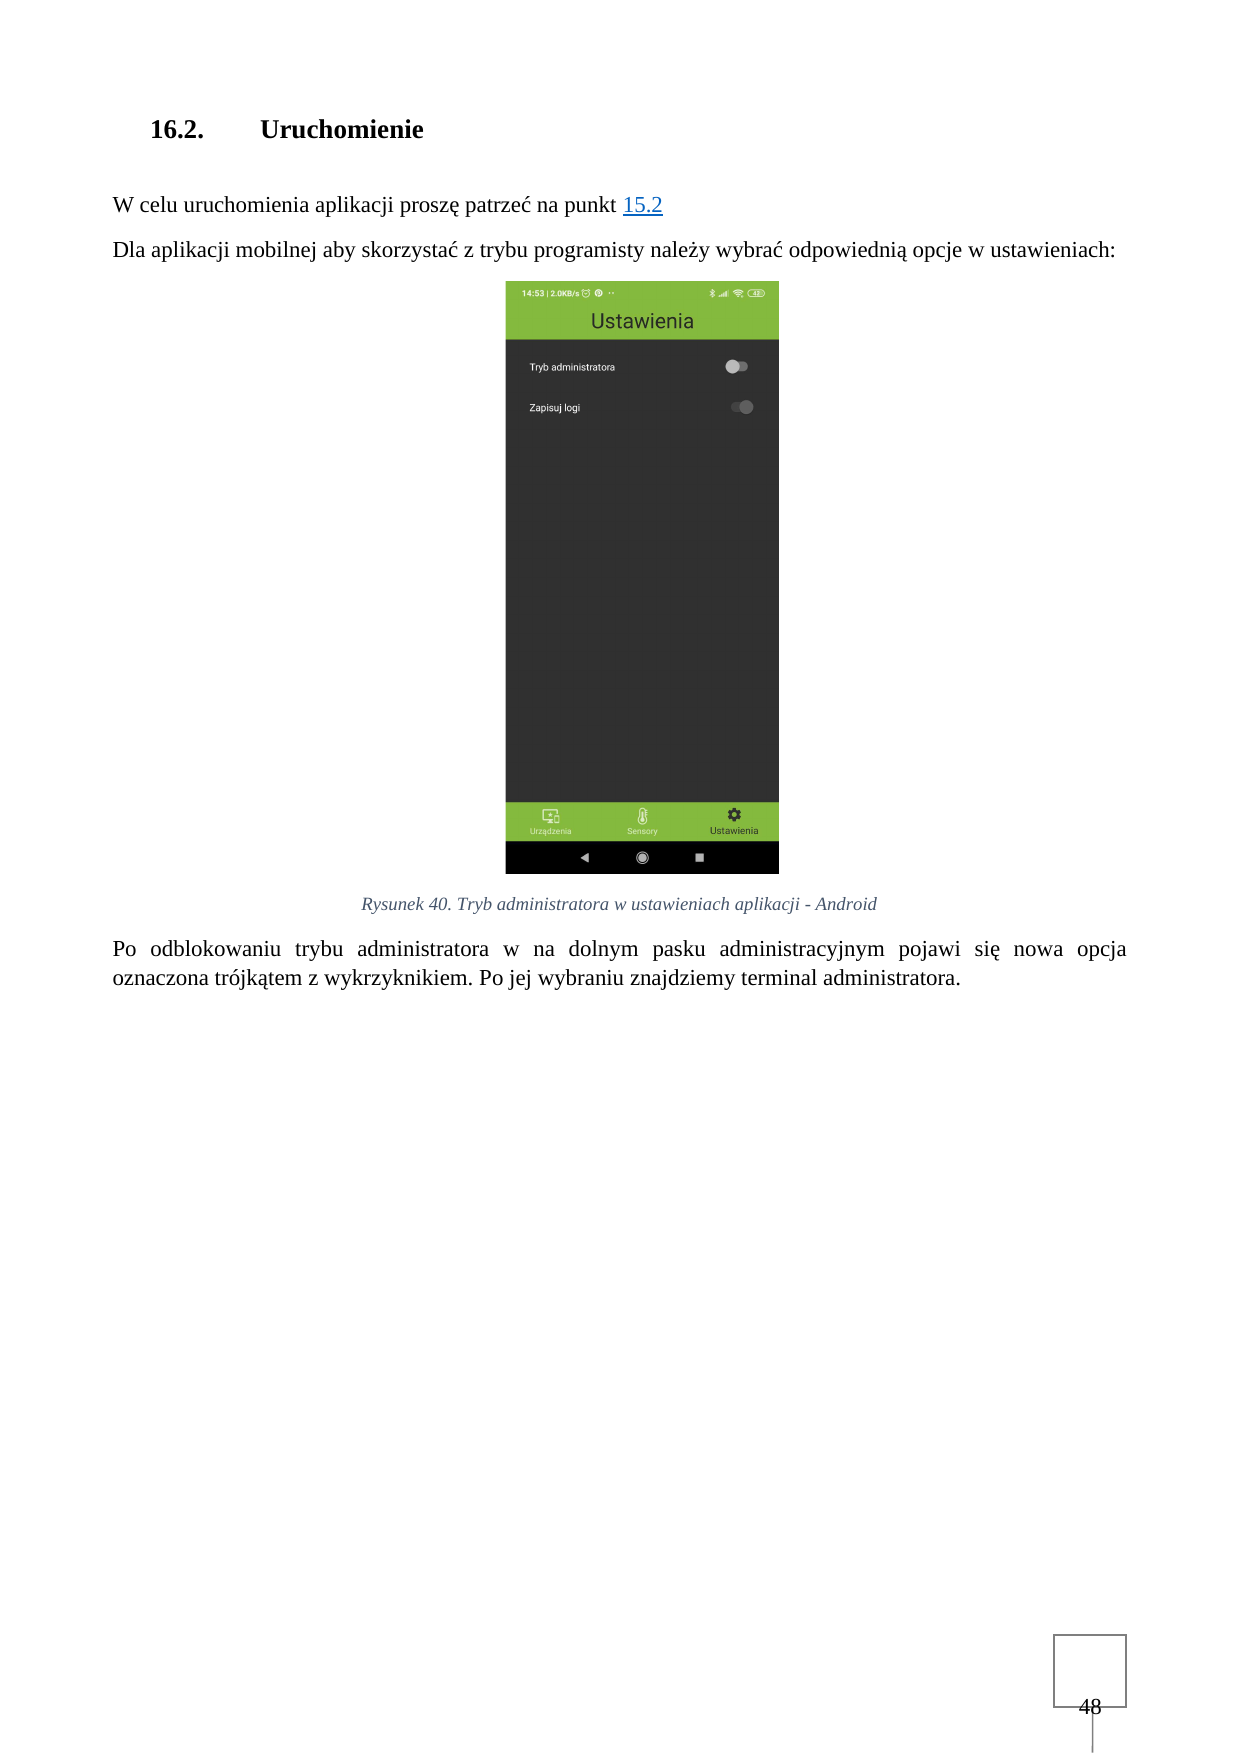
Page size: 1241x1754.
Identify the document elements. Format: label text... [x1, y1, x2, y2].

text W celu uruchomienia aplikacji proszę patrzeć na punkt 15.2 [112, 191, 1128, 218]
text Dla aplikacji mobilnej aby skorzystać z trybu programisty należy wybrać odpowiednią opcje w ustawieniach: [112, 237, 1128, 263]
text Po odblokowaniu trybu administratora w na dolnym pasku administracyjnym pojawi się nowa opcja oznaczona trójkątem z wykrzyknikiem. Po jej wybraniu znajdziemy terminal administratora. [112, 935, 1128, 990]
picture [505, 281, 779, 874]
subtitle Uruchomienie [150, 113, 1128, 144]
